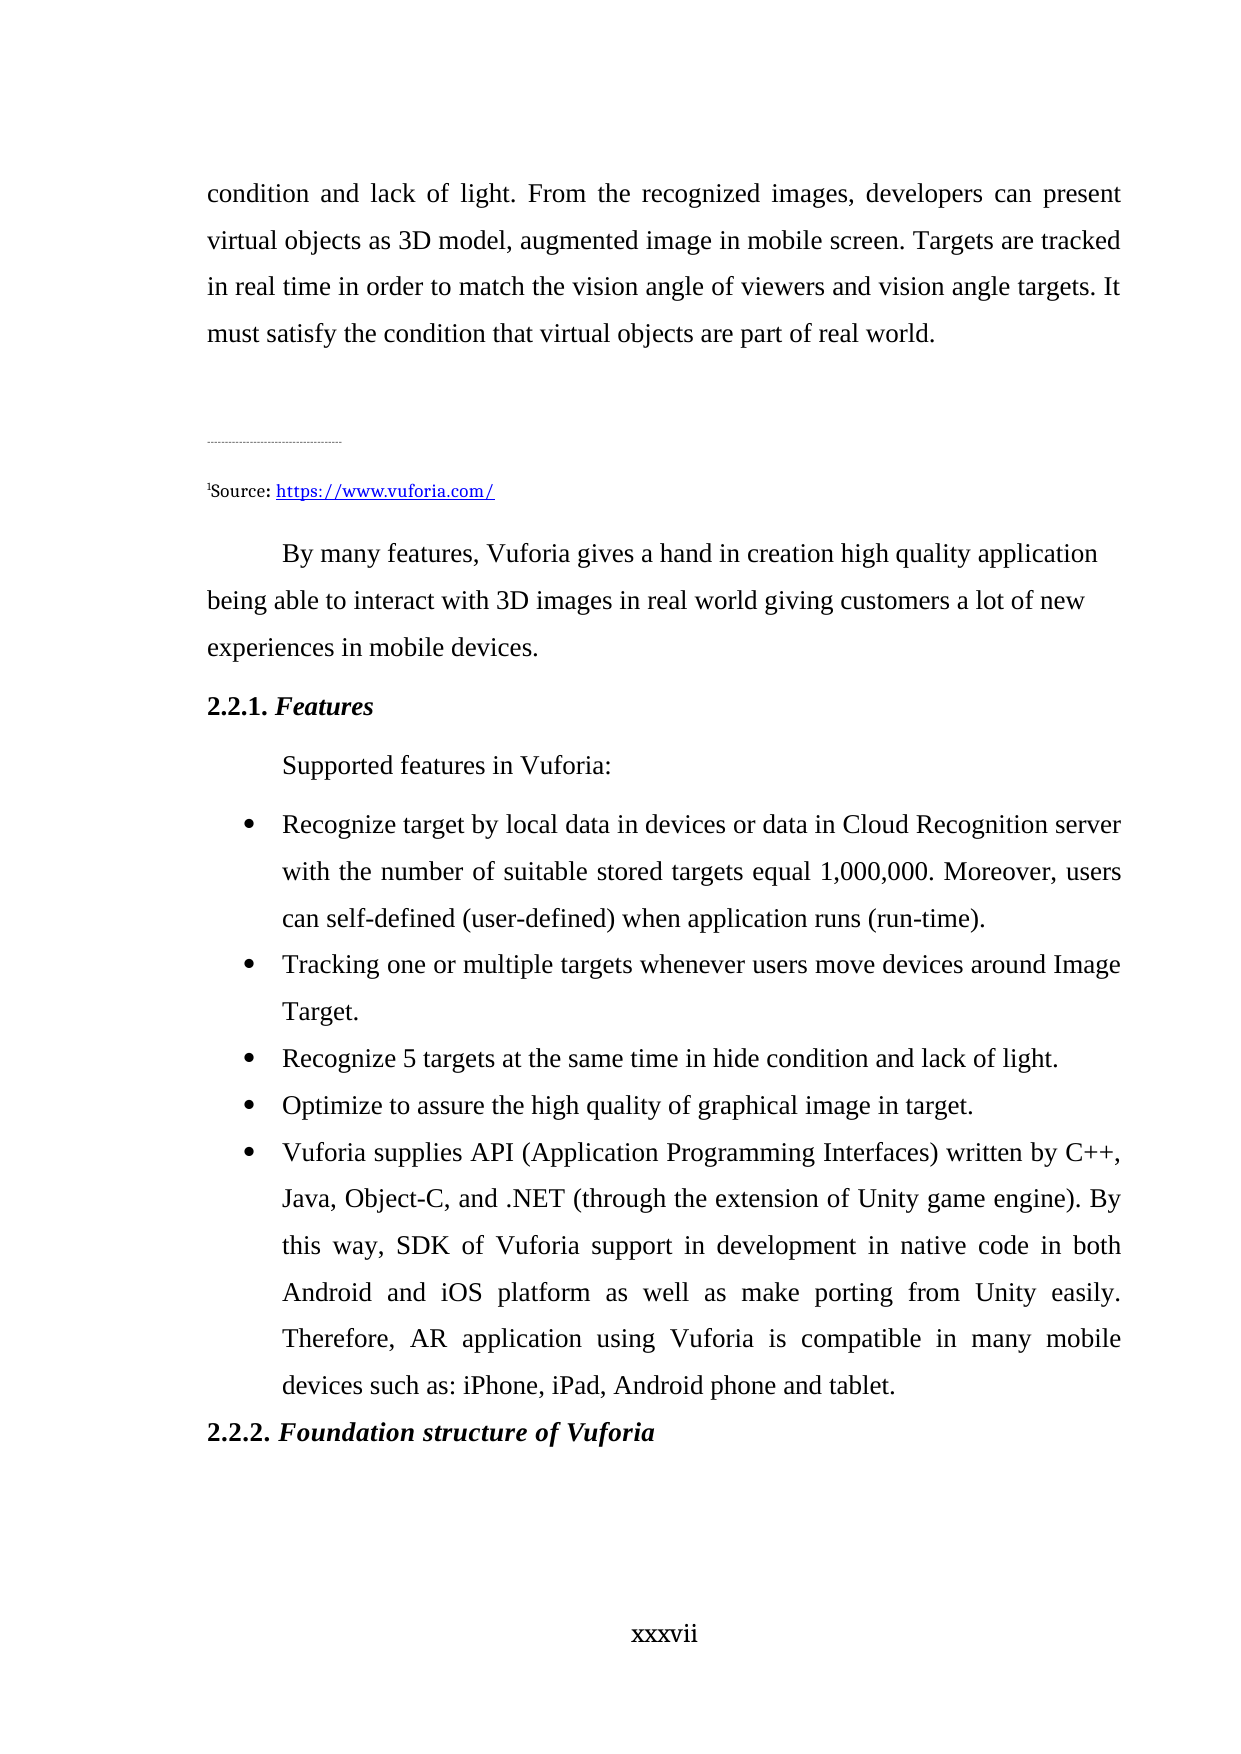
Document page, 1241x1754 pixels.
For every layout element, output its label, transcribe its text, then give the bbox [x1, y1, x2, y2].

text 2.2.1. Features [207, 690, 1122, 721]
text -------------------------------------- [207, 436, 1122, 457]
list Optimize to assure the high quality of graphical image in target. [244, 1089, 1122, 1120]
list Recognize 5 targets at the same time in hide condition and lack of light. [244, 1042, 1122, 1073]
list Recognize target by local data in devices or data in Cloud Recognition server with the number of suitable stored targets equal 1,000,000. Moreover, users can self-defined (user-defined) when application runs (run-time). [244, 808, 1122, 933]
title 1Source: https://www.vuforia.com/ [207, 480, 1122, 502]
list Vuforia supplies API (Application Programming Interfaces) written by C++, Java, Object-C, and .NET (through the extension of Unity game engine). By this way, SDK of Vuforia support in development in native code in both Android and iOS platform as well as make porting from Unity easily. Therefore, AR application using Vuforia is compatible in many mobile devices such as: iPhone, iPad, Android phone and tablet. [244, 1136, 1122, 1400]
text Supported features in Vuforia: [207, 749, 1122, 780]
title 2.2.2. Foundation structure of Vuforia [207, 1416, 1122, 1447]
list Tracking one or multiple targets whenever users move devices around Image Target. [244, 948, 1122, 1026]
text By many features, Vuforia gives a hand in creation high quality application being able to interact with 3D images in real world giving customers a lot of new experiences in mobile devices. [207, 538, 1122, 662]
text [207, 177, 1122, 348]
